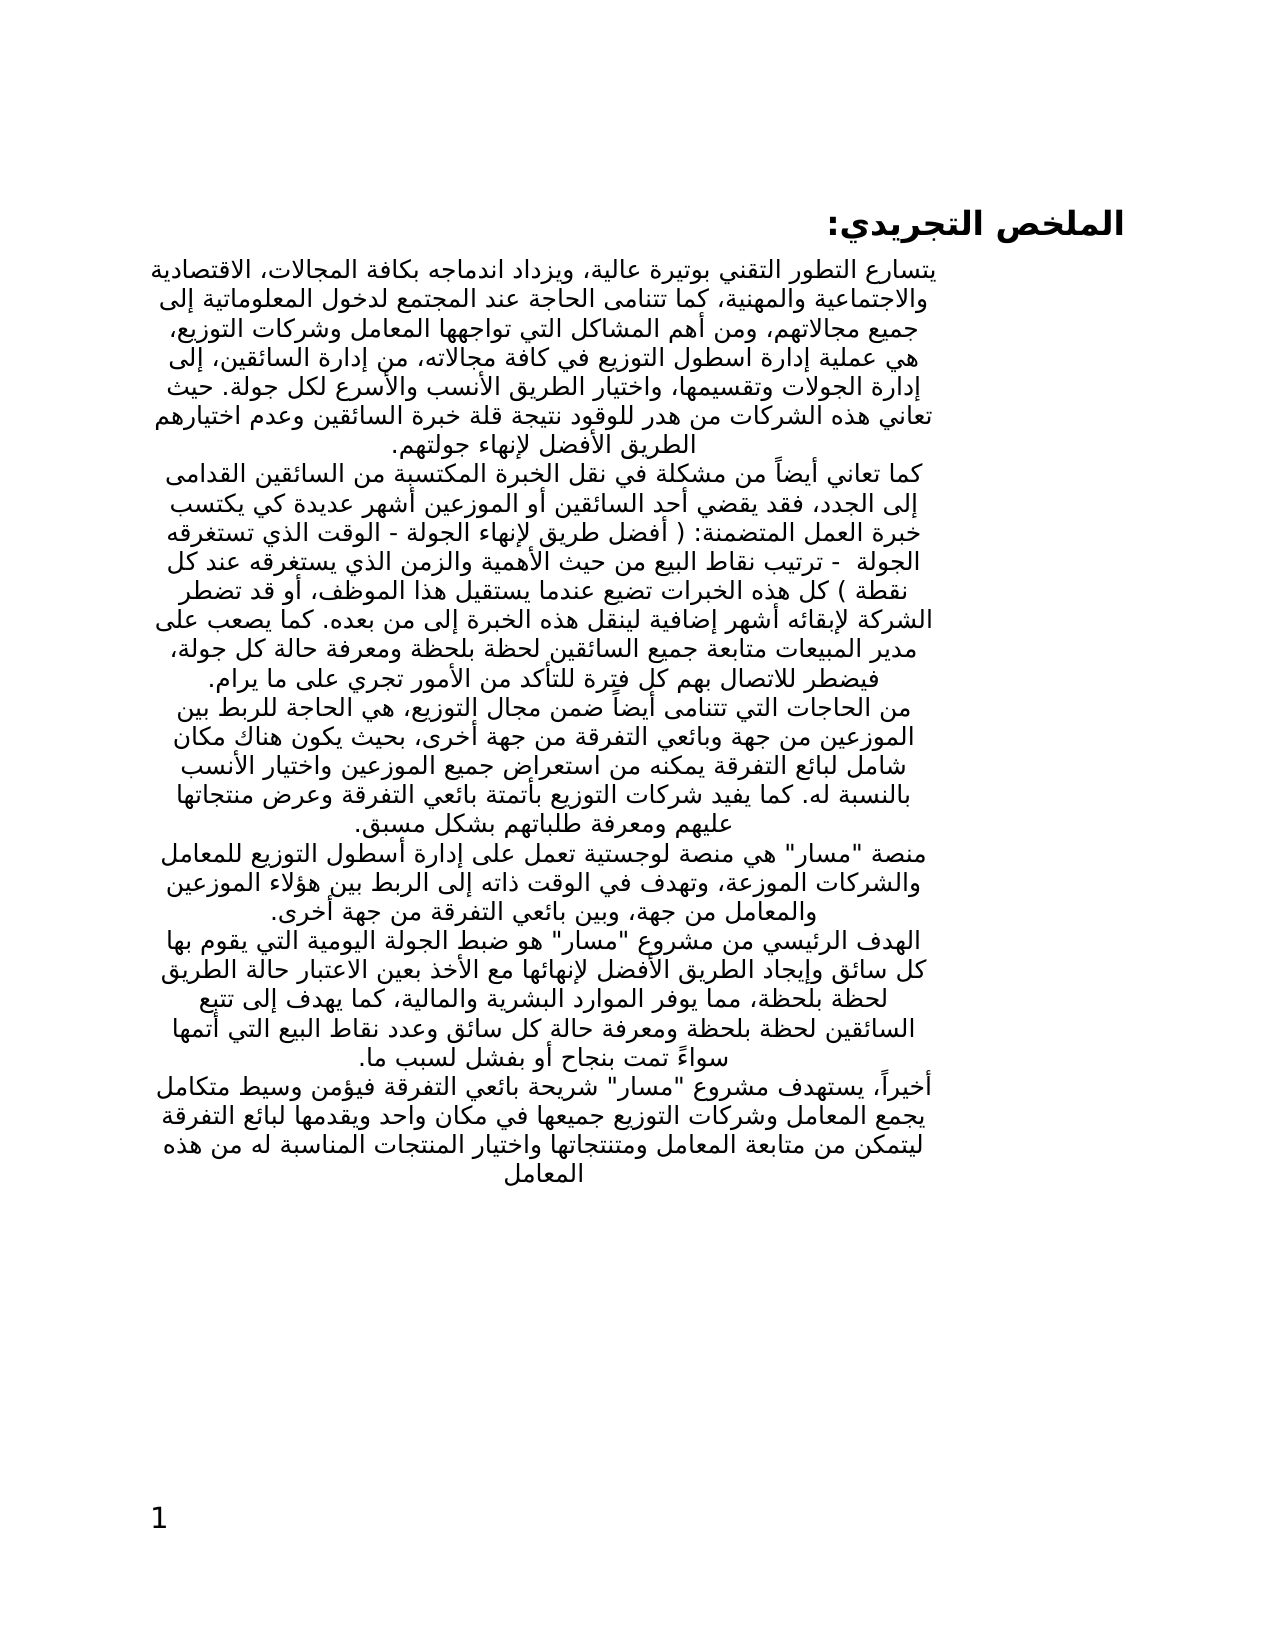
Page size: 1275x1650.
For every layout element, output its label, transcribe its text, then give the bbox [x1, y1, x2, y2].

text كما تعاني أيضاً من مشكلة في نقل الخبرة المكتسبة من السائقين القدامى إلى الجدد، فقد يقضي أحد السائقين أو الموزعين أشهر عديدة كي يكتسب خبرة العمل المتضمنة: ( أفضل طريق لإنهاء الجولة - الوقت الذي تستغرقه الجولة - ترتيب نقاط البيع من حيث الأهمية والزمن الذي يستغرقه عند كل نقطة ) كل هذه الخبرات تضيع عندما يستقيل هذا الموظف، أو قد تضطر الشركة لإبقائه أشهر إضافية لينقل هذه الخبرة إلى من بعده. كما يصعب على مدير المبيعات متابعة جميع السائقين لحظة بلحظة ومعرفة حالة كل جولة، فيضطر للاتصال بهم كل فترة للتأكد من الأمور تجري على ما يرام. [150, 460, 937, 693]
title الملخص التجريدي: [150, 204, 1125, 243]
text الهدف الرئيسي من مشروع "مسار" هو ضبط الجولة اليومية التي يقوم بها كل سائق وإيجاد الطريق الأفضل لإنهائها مع الأخذ بعين الاعتبار حالة الطريق لحظة بلحظة، مما يوفر الموارد البشرية والمالية، كما يهدف إلى تتبع السائقين لحظة بلحظة ومعرفة حالة كل سائق وعدد نقاط البيع التي أتمها سواءً تمت بنجاح أو بفشل لسبب ما. [150, 926, 937, 1072]
text أخيراً، يستهدف مشروع "مسار" شريحة بائعي التفرقة فيؤمن وسيط متكامل يجمع المعامل وشركات التوزيع جميعها في مكان واحد ويقدمها لبائع التفرقة ليتمكن من متابعة المعامل ومتنتجاتها واختيار المنتجات المناسبة له من هذه المعامل [150, 1072, 937, 1189]
text يتسارع التطور التقني بوتيرة عالية، ويزداد اندماجه بكافة المجالات، الاقتصادية والاجتماعية والمهنية، كما تتنامى الحاجة عند المجتمع لدخول المعلوماتية إلى جميع مجالاتهم، ومن أهم المشاكل التي تواجهها المعامل وشركات التوزيع، هي عملية إدارة اسطول التوزيع في كافة مجالاته، من إدارة السائقين، إلى إدارة الجولات وتقسيمها، واختيار الطريق الأنسب والأسرع لكل جولة. حيث تعاني هذه الشركات من هدر للوقود نتيجة قلة خبرة السائقين وعدم اختيارهم الطريق الأفضل لإنهاء جولتهم. [150, 256, 937, 460]
text منصة "مسار" هي منصة لوجستية تعمل على إدارة أسطول التوزيع للمعامل والشركات الموزعة، وتهدف في الوقت ذاته إلى الربط بين هؤلاء الموزعين والمعامل من جهة، وبين بائعي التفرقة من جهة أخرى. [150, 839, 937, 926]
text من الحاجات التي تتنامى أيضاً ضمن مجال التوزيع، هي الحاجة للربط بين الموزعين من جهة وبائعي التفرقة من جهة أخرى، بحيث يكون هناك مكان شامل لبائع التفرقة يمكنه من استعراض جميع الموزعين واختيار الأنسب بالنسبة له. كما يفيد شركات التوزيع بأتمتة بائعي التفرقة وعرض منتجاتها عليهم ومعرفة طلباتهم بشكل مسبق. [150, 693, 937, 839]
